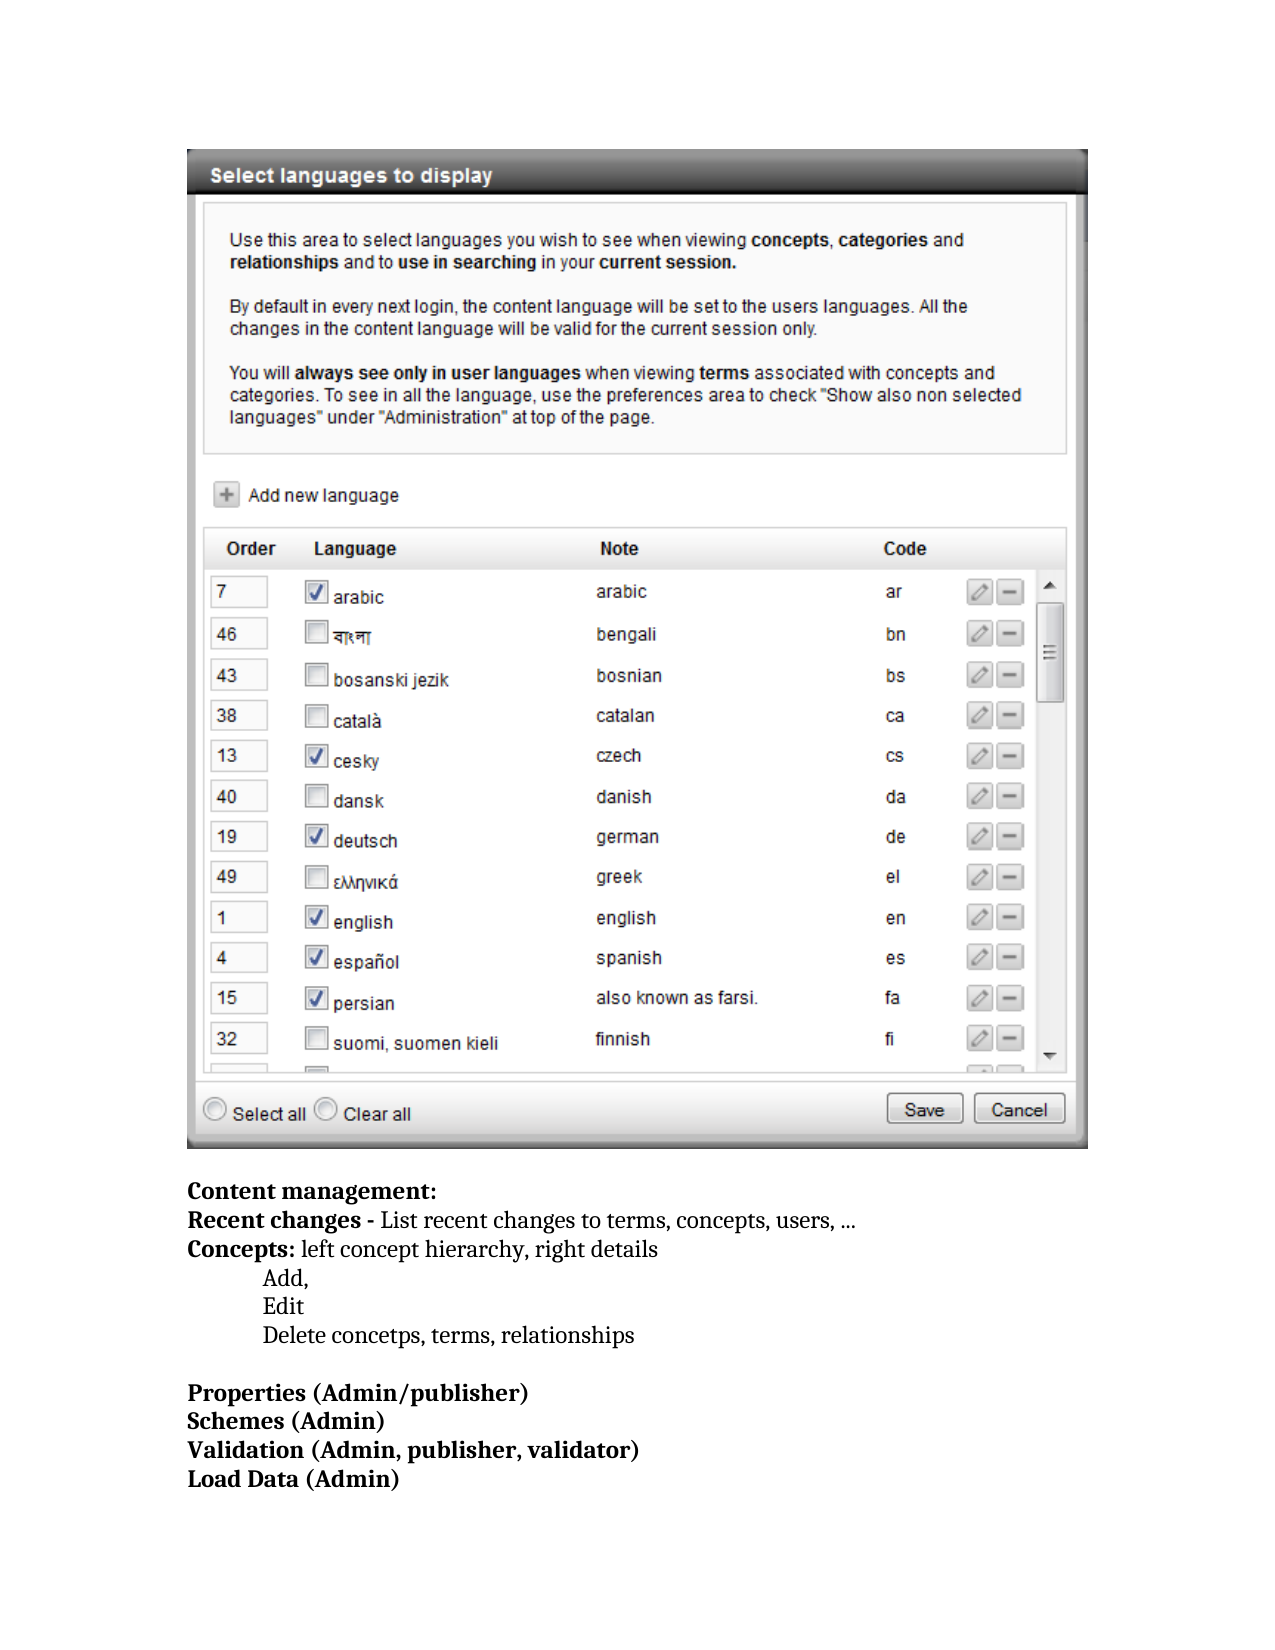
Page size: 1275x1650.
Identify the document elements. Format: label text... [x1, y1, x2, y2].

picture [187, 149, 1088, 1149]
list Validation (Admin, publisher, validator) [187, 1436, 1087, 1465]
list Edit [187, 1292, 1087, 1321]
list Add, [187, 1263, 1087, 1292]
list Content management: [187, 1177, 1087, 1206]
list Load Data (Admin) [187, 1465, 1087, 1493]
list Schemes (Admin) [187, 1407, 1087, 1436]
list Delete concetps, terms, relationships [187, 1321, 1087, 1350]
list Properties (Admin/publisher) [187, 1378, 1087, 1407]
list Concepts: left concept hierarchy, right details [187, 1235, 1087, 1263]
list Recent changes - List recent changes to terms, concepts, users, ... [187, 1206, 1087, 1235]
